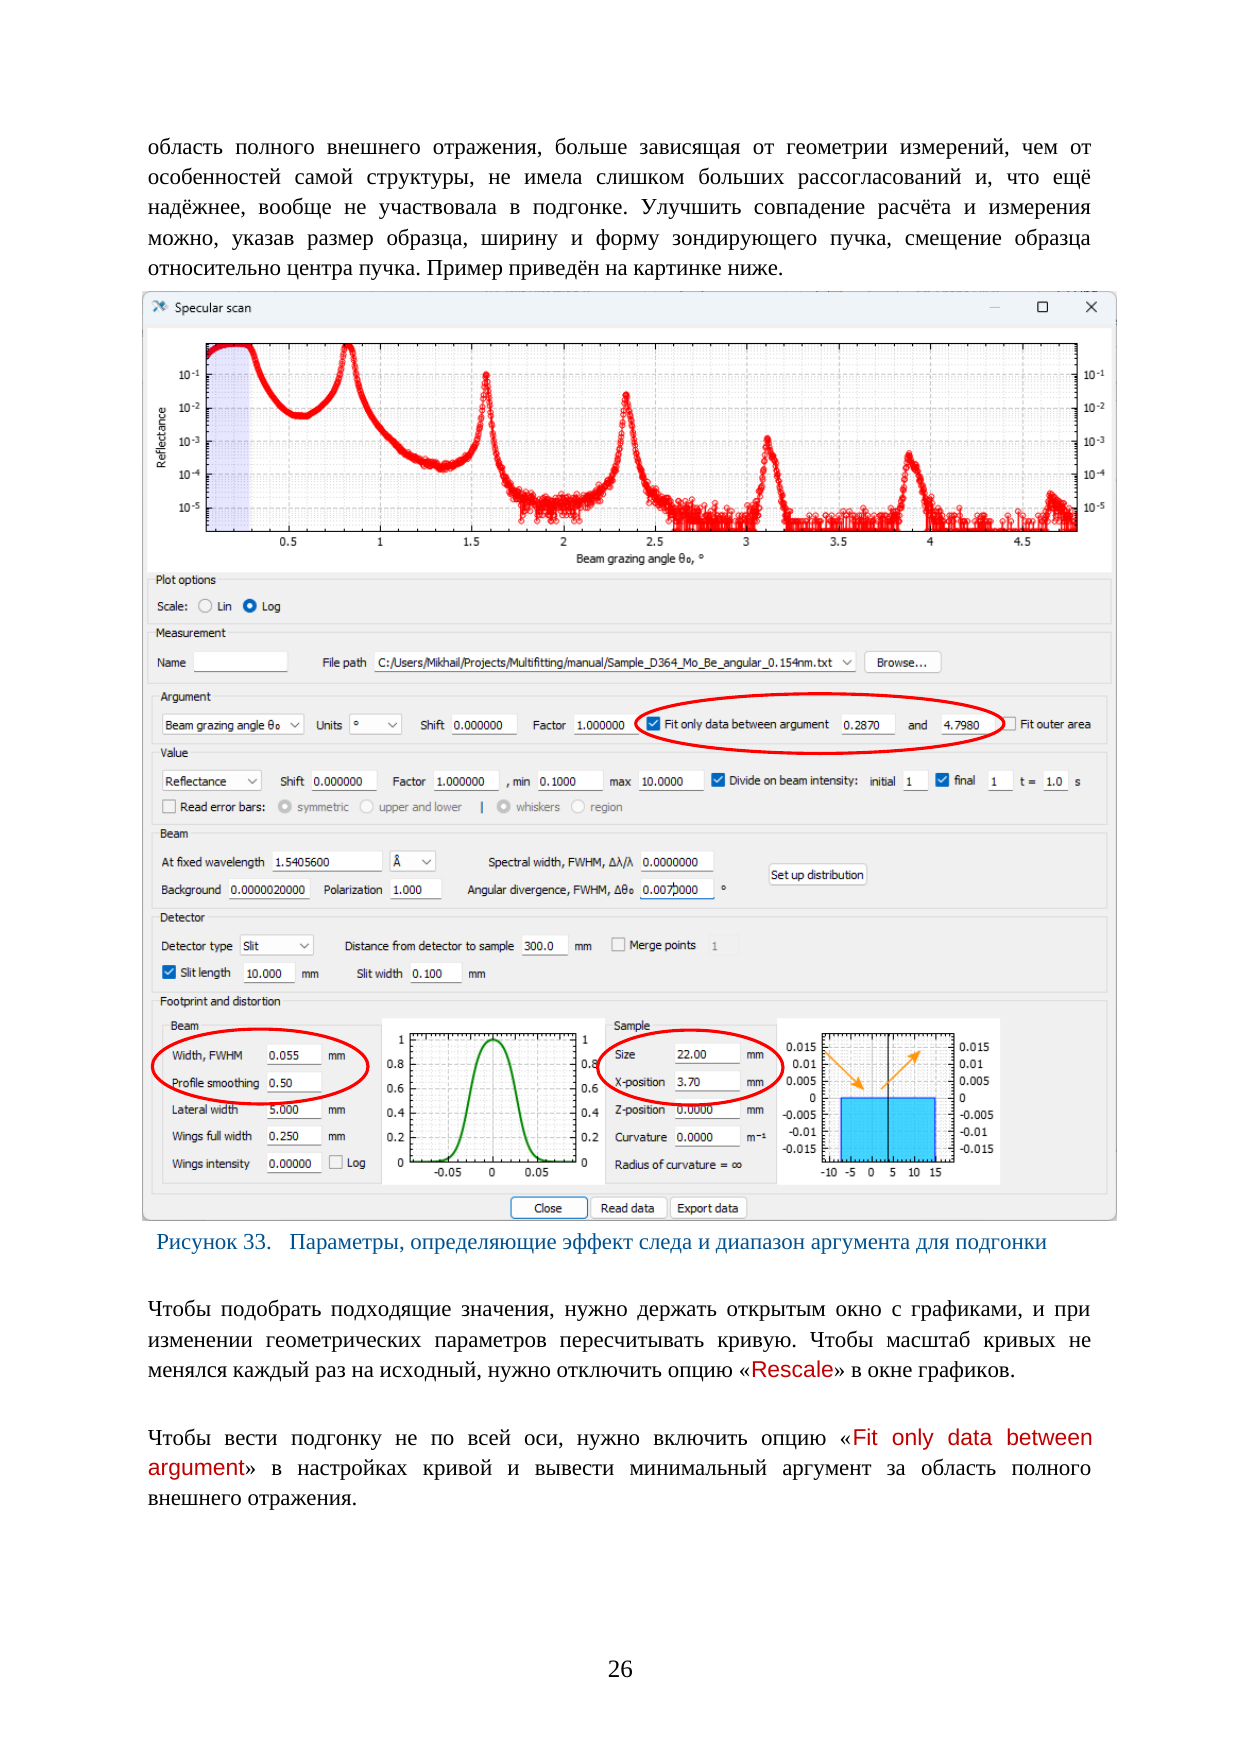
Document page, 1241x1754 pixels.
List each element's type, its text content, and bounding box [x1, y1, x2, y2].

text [148, 133, 1093, 280]
text Чтобы подобрать подходящие значения, нужно держать открытым окно с графиками, и при изменении геометрических параметров пересчитывать кривую. Чтобы масштаб кривых не менялся каждый раз на исходный, нужно отключить опцию «Rescale» в окне графиков. [148, 1295, 1093, 1382]
picture [142, 291, 1117, 1221]
list Параметры, определяющие эффект следа и диапазон аргумента для подгонки [178, 1221, 1093, 1254]
text Чтобы вести подгонку не по всей оси, нужно включить опцию «Fit only data between argument» в настройках кривой и вывести минимальный аргумент за область полного внешнего отражения. [148, 1424, 1093, 1511]
